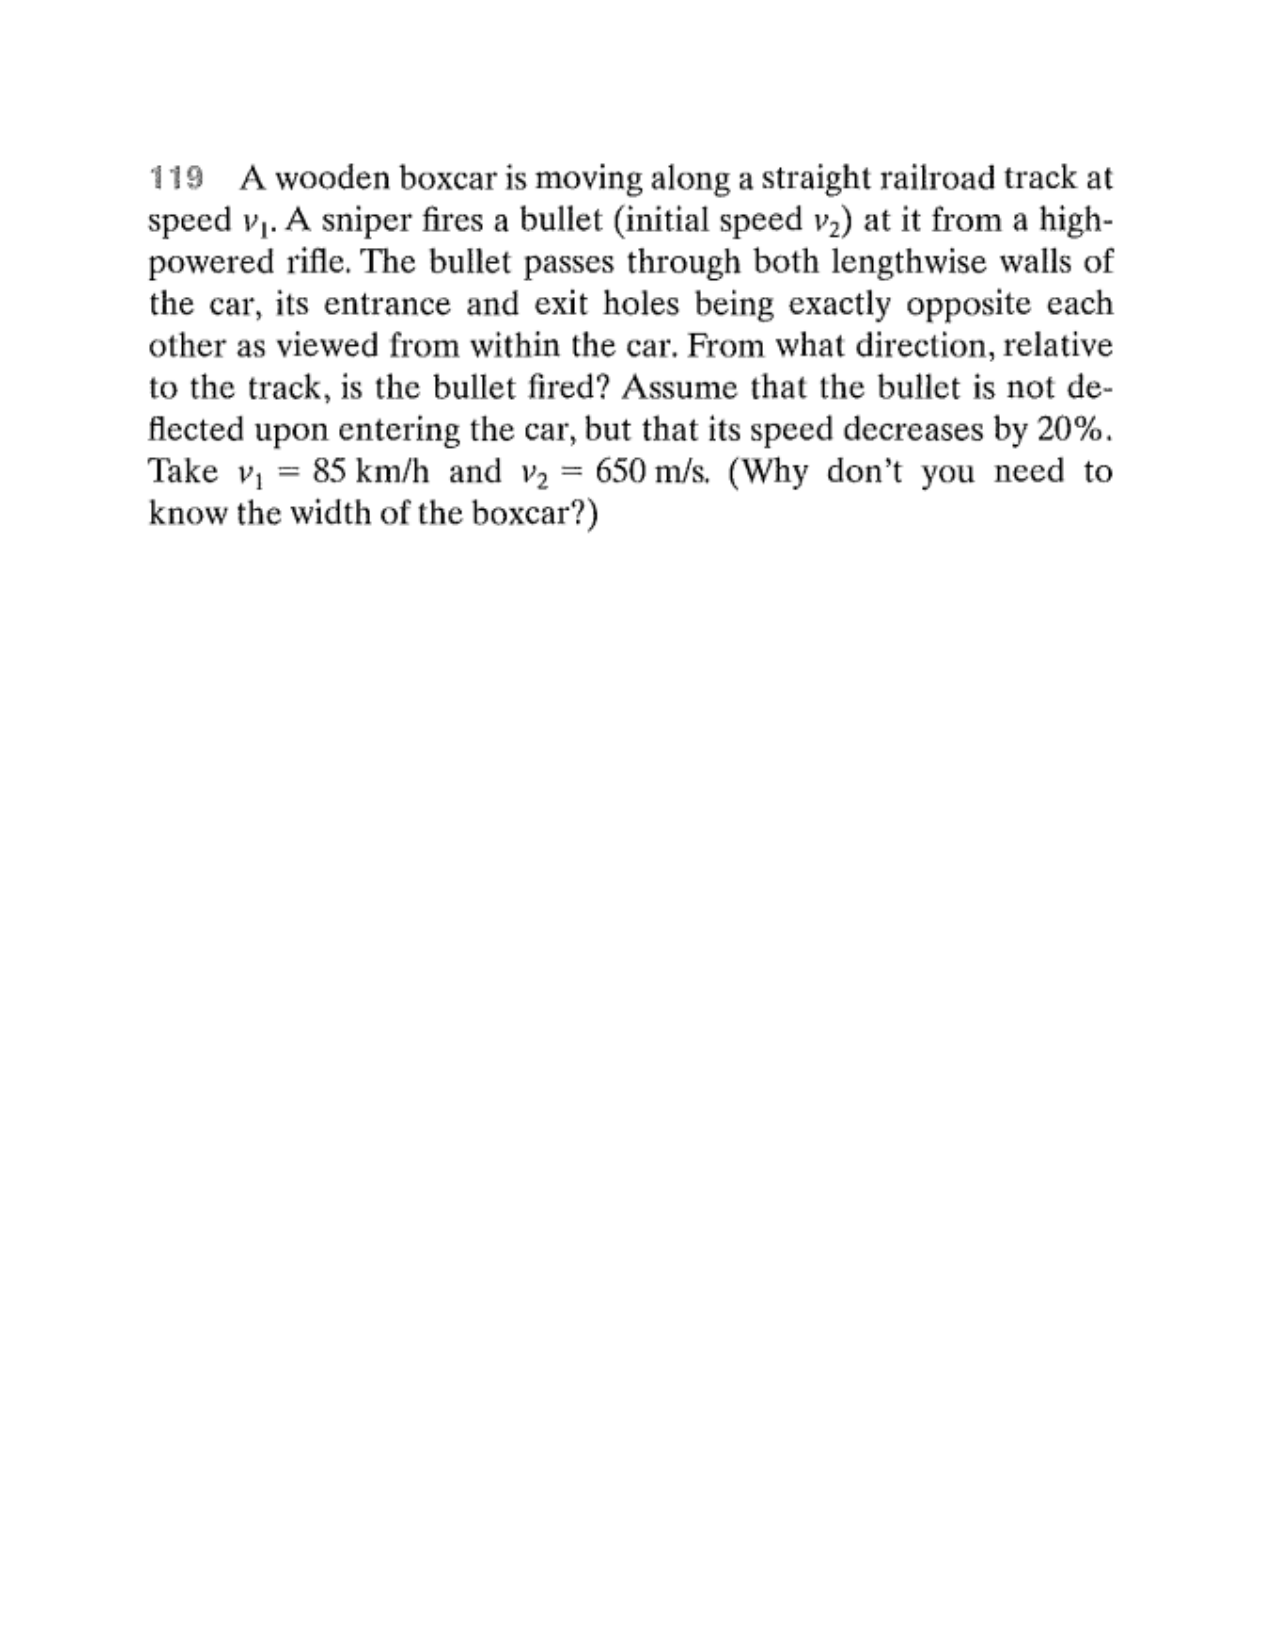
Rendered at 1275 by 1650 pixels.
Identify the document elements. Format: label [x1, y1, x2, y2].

picture [135, 150, 1124, 558]
